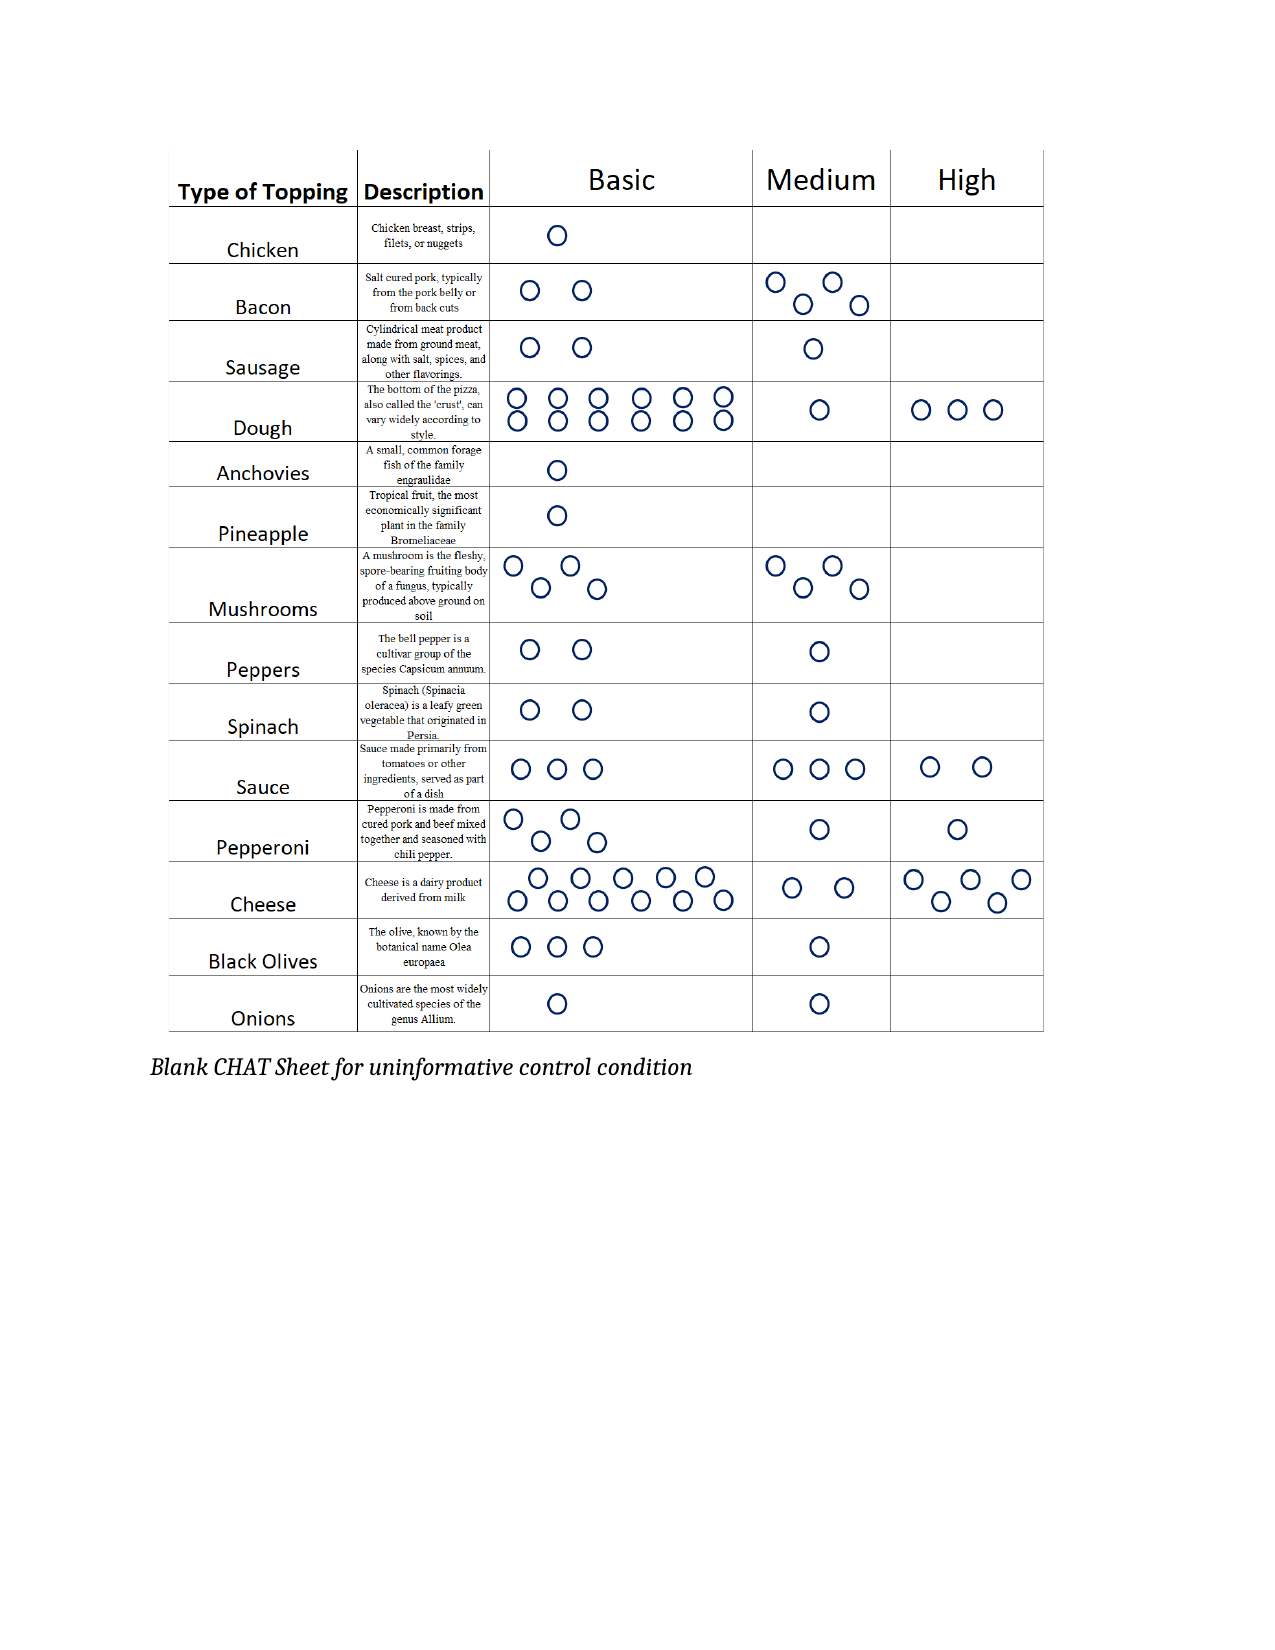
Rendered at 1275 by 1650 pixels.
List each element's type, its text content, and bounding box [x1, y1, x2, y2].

text Blank CHAT Sheet for uninformative control condition [150, 1053, 1125, 1081]
picture [168, 150, 1044, 1032]
